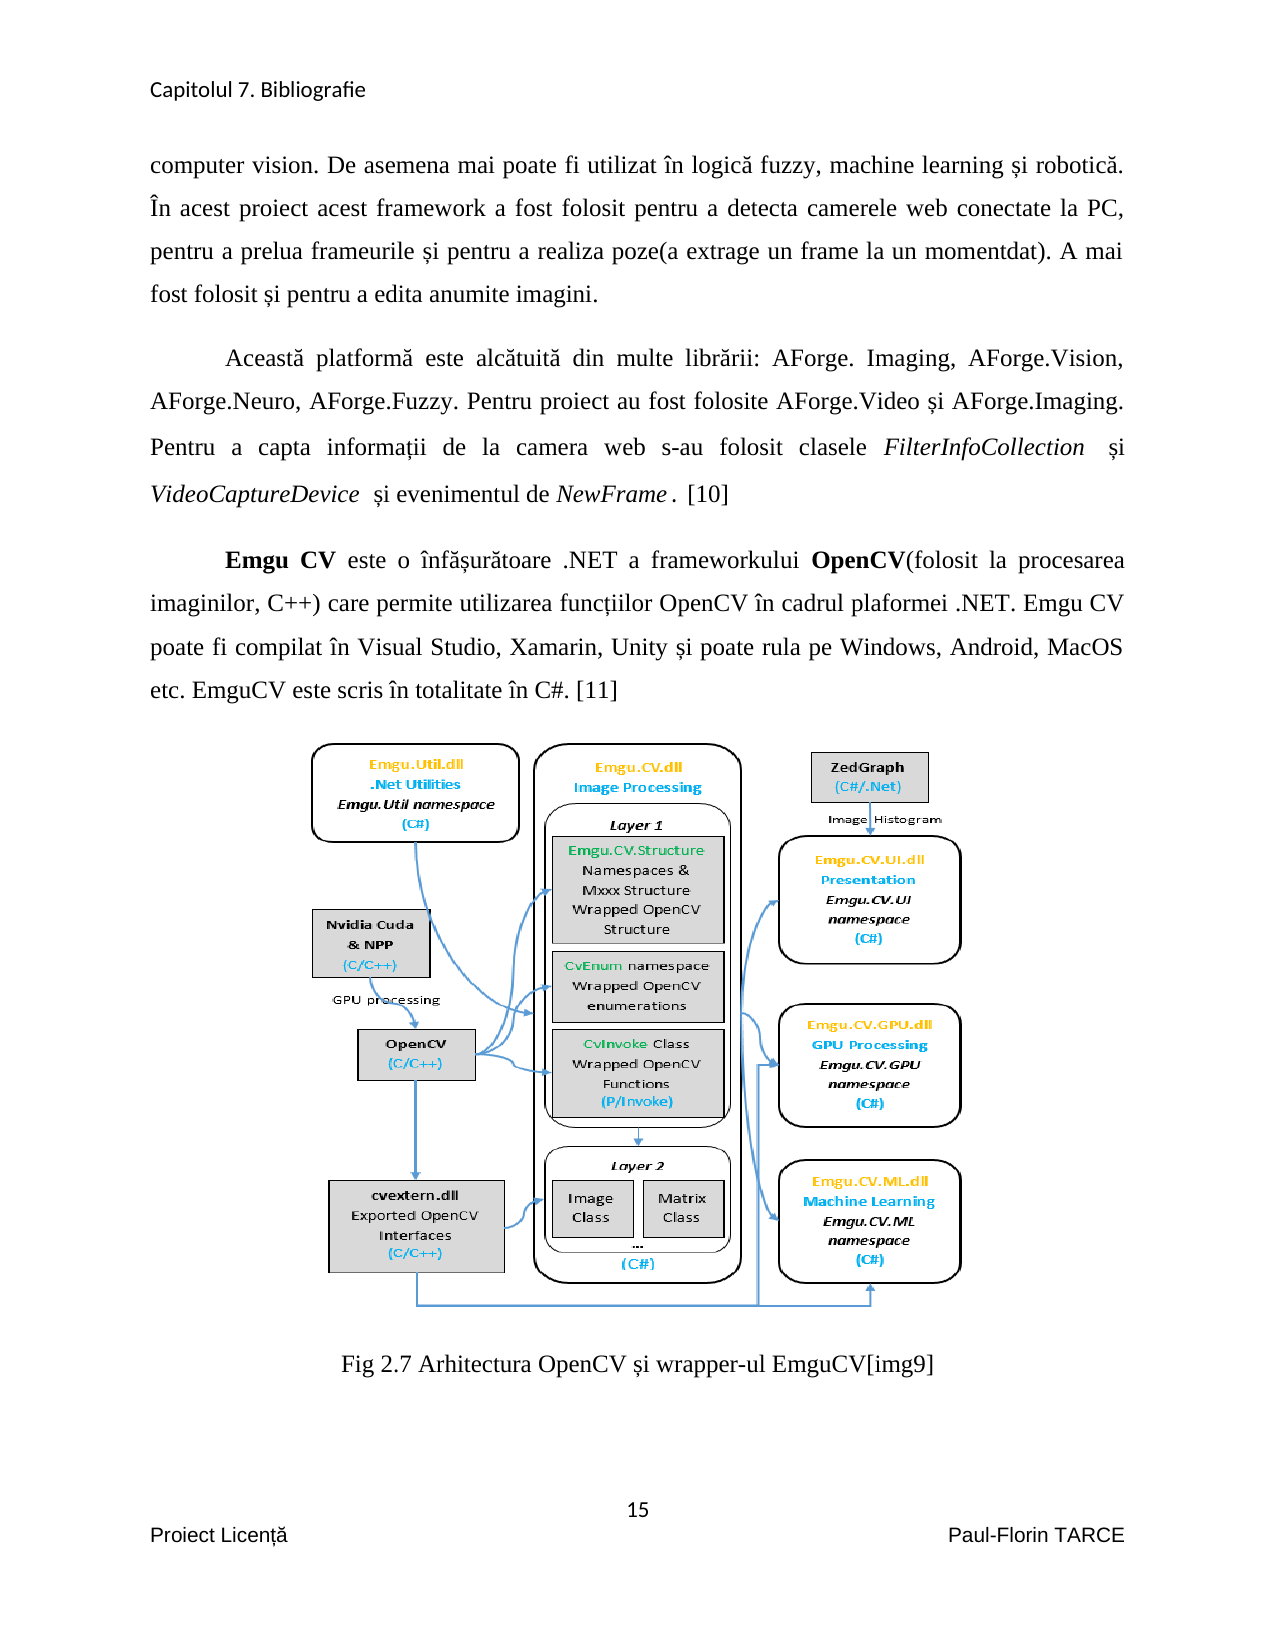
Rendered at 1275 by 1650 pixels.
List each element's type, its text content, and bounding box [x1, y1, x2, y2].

text Emgu CV este o înfășurătoare .NET a frameworkului OpenCV(folosit la procesarea imaginilor, C++) care permite utilizarea funcțiilor OpenCV în cadrul plaformei .NET. Emgu CV poate fi compilat în Visual Studio, Xamarin, Unity și poate rula pe Windows, Android, MacOS etc. EmguCV este scris în totalitate în C#. [11] [150, 545, 1125, 703]
text Această platformă este alcătuită din multe librării: AForge. Imaging, AForge.Vision, AForge.Neuro, AForge.Fuzzy. Pentru proiect au fost folosite AForge.Video și AForge.Imaging. Pentru a capta informații de la camera web s-au folosit clasele FilterInfoCollection și VideoCaptureDevice și evenimentul de NewFrame. [10] [150, 343, 1125, 509]
text Fig 2.7 Arhitectura OpenCV și wrapper-ul EmguCV[img9] [150, 1349, 1125, 1377]
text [150, 150, 1125, 308]
picture [305, 738, 970, 1314]
